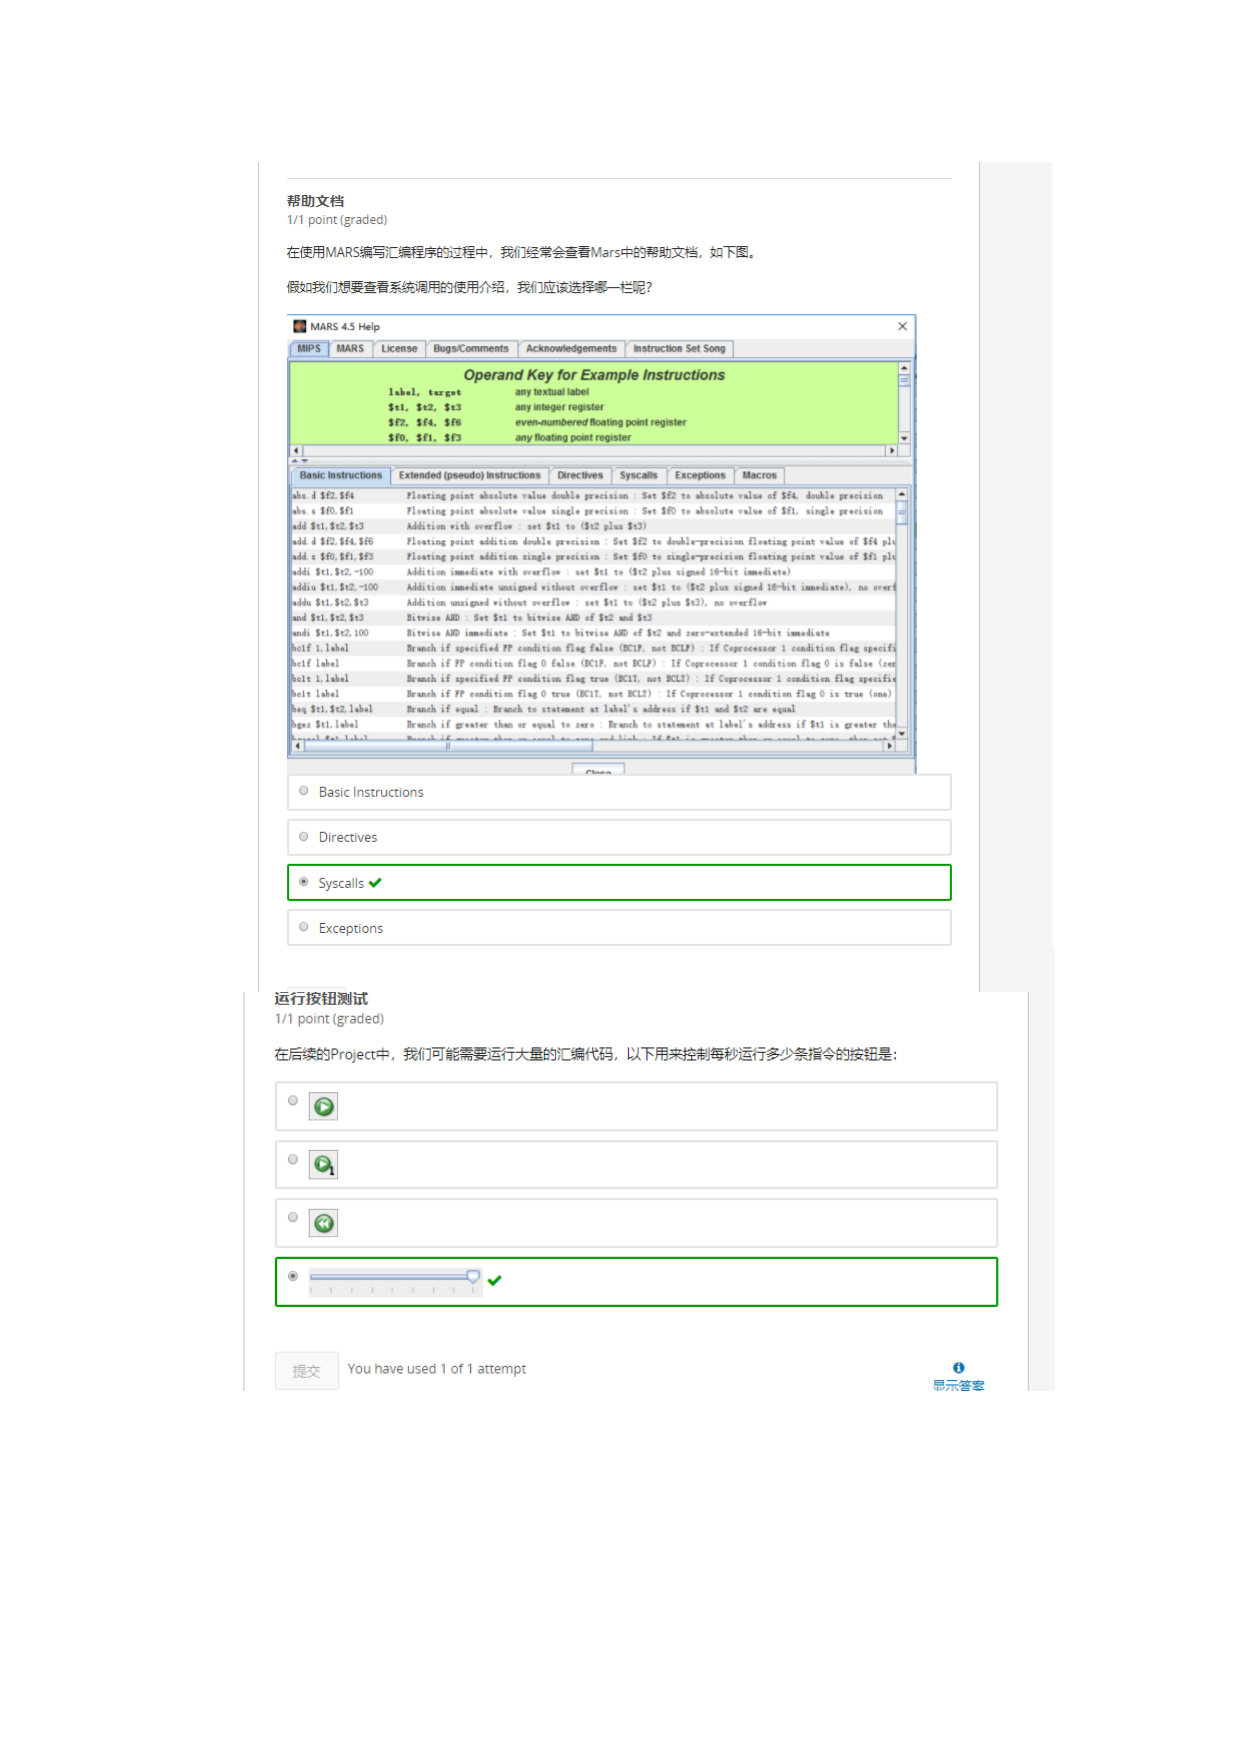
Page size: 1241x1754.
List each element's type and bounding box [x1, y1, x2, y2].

picture [187, 162, 1055, 1391]
